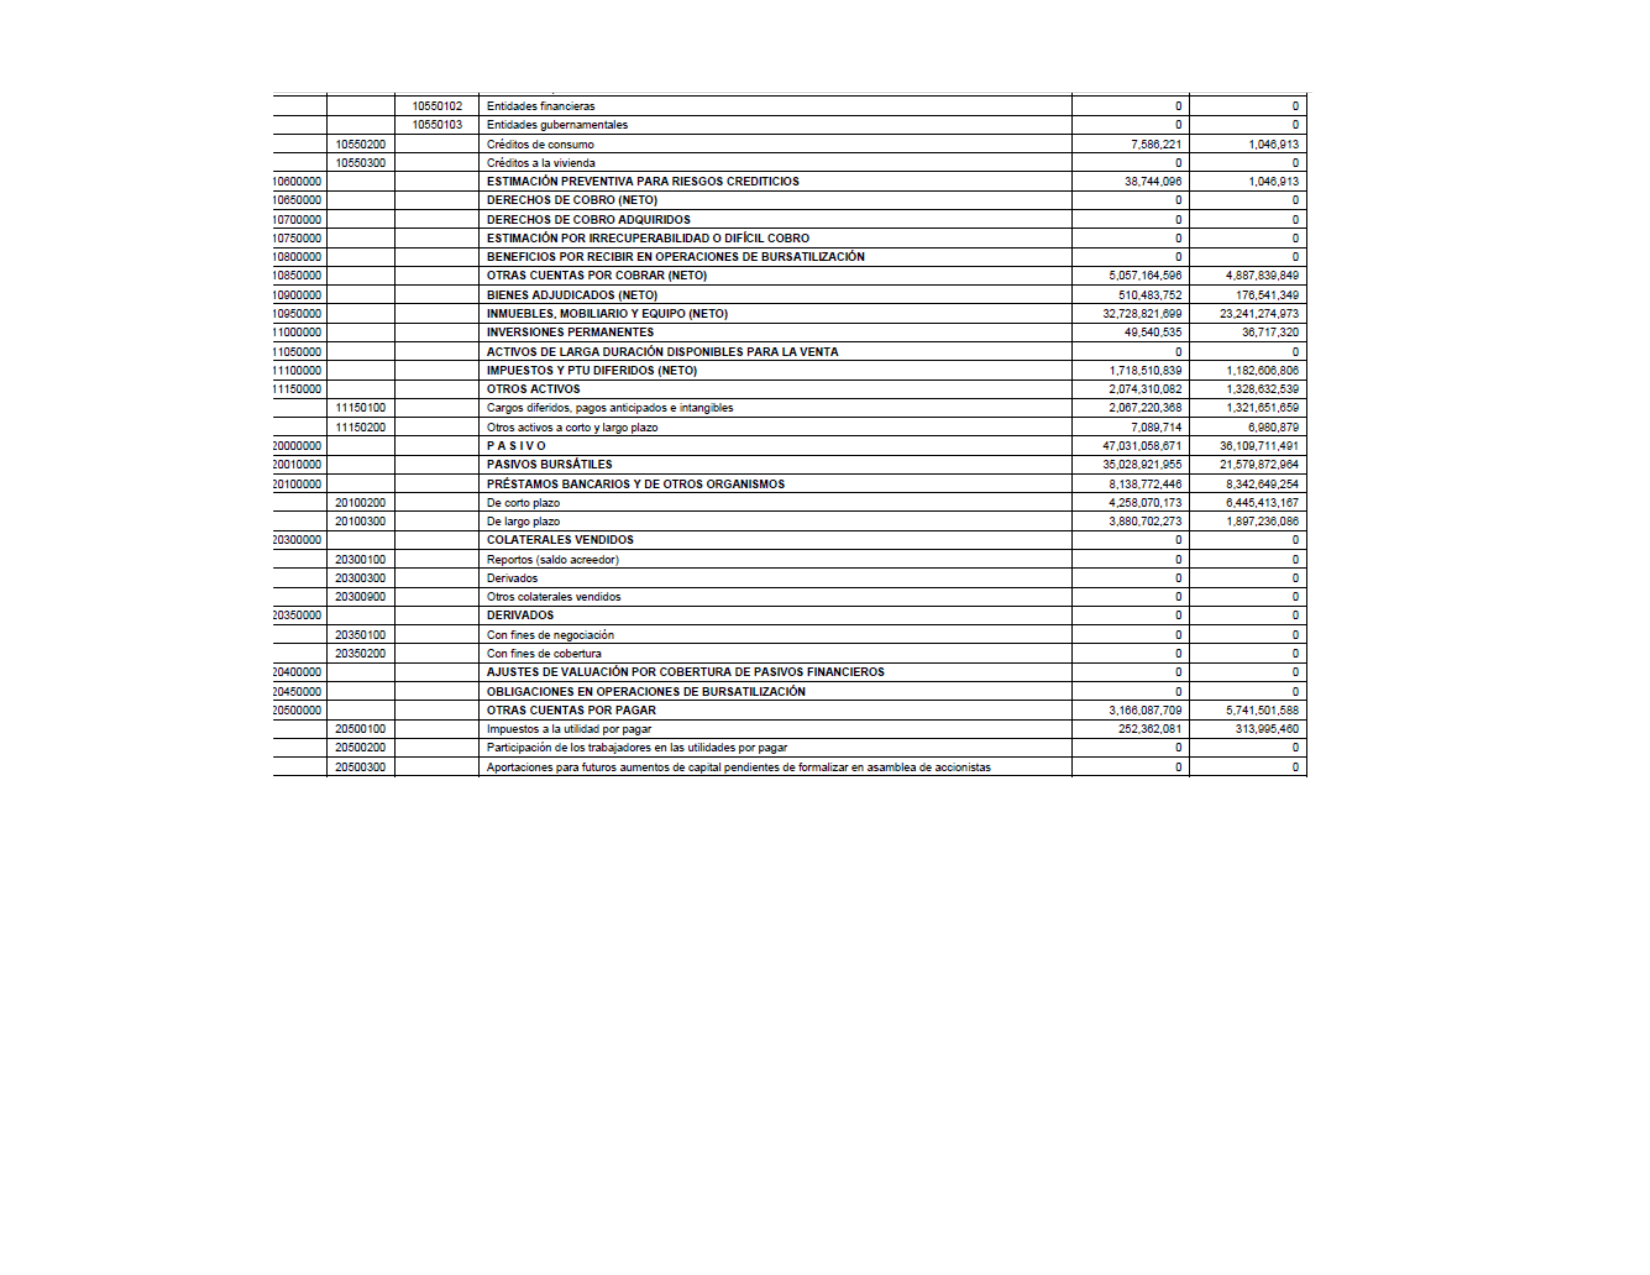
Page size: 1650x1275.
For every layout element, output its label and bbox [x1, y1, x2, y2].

picture [273, 92, 1313, 783]
